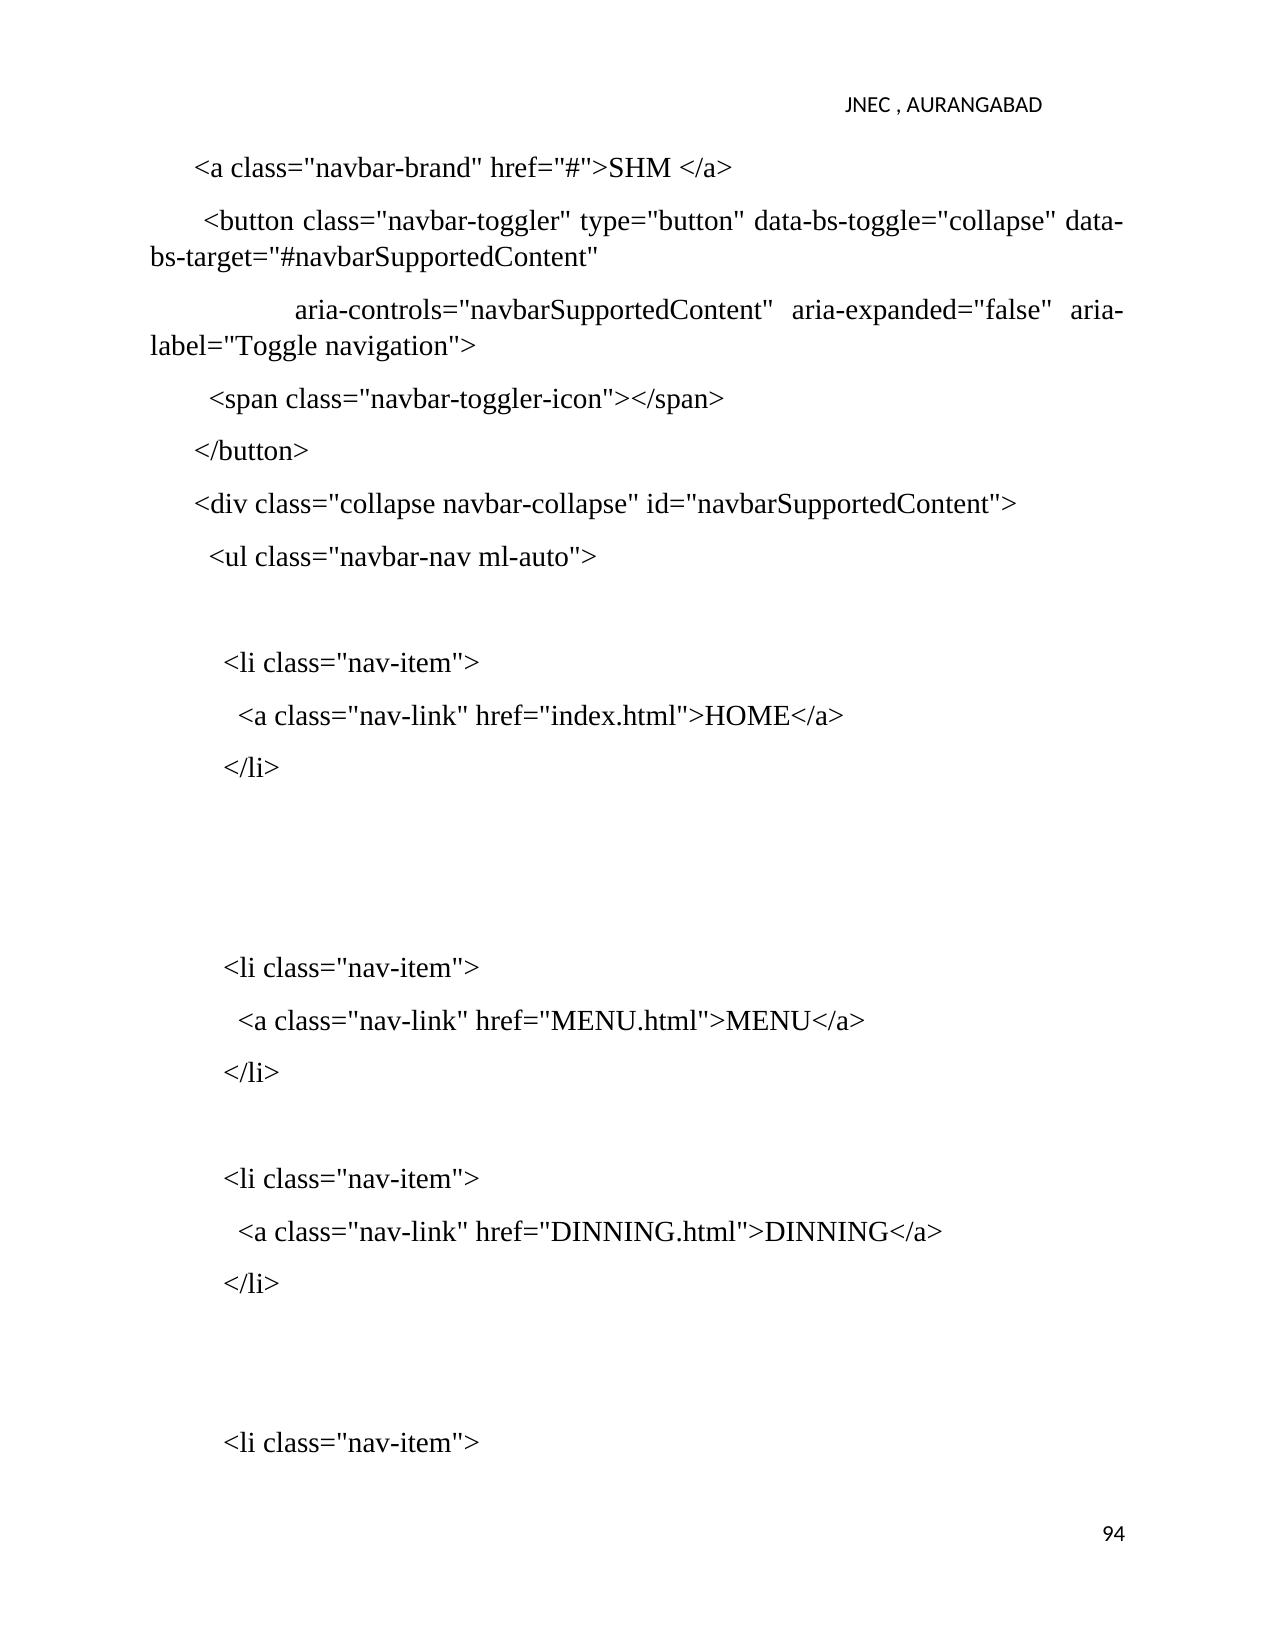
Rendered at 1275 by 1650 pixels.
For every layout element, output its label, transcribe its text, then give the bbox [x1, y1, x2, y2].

text <button class="navbar-toggler" type="button" data-bs-toggle="collapse" data-bs-target="#navbarSupportedContent" [150, 203, 1125, 272]
text <a class="nav-link" href="DINNING.html">DINNING</a> [150, 1214, 1125, 1247]
text aria-controls="navbarSupportedContent" aria-expanded="false" aria-label="Toggle navigation"> [150, 292, 1125, 361]
text <li class="nav-item"> [150, 1161, 1125, 1194]
text <div class="collapse navbar-collapse" id="navbarSupportedContent"> [150, 486, 1125, 520]
text <li class="nav-item"> [150, 645, 1125, 678]
text <ul class="navbar-nav ml-auto"> [150, 539, 1125, 573]
text <a class="navbar-brand" href="#">SHM </a> [150, 150, 1125, 183]
text </li> [150, 750, 1125, 784]
text </li> [150, 1267, 1125, 1300]
text <span class="navbar-toggler-icon"></span> [150, 381, 1125, 414]
text <li class="nav-item"> [150, 1425, 1125, 1459]
text <a class="nav-link" href="index.html">HOME</a> [150, 698, 1125, 731]
text </button> [150, 433, 1125, 467]
text <a class="nav-link" href="MENU.html">MENU</a> [150, 1003, 1125, 1036]
text </li> [150, 1055, 1125, 1089]
text <li class="nav-item"> [150, 950, 1125, 983]
